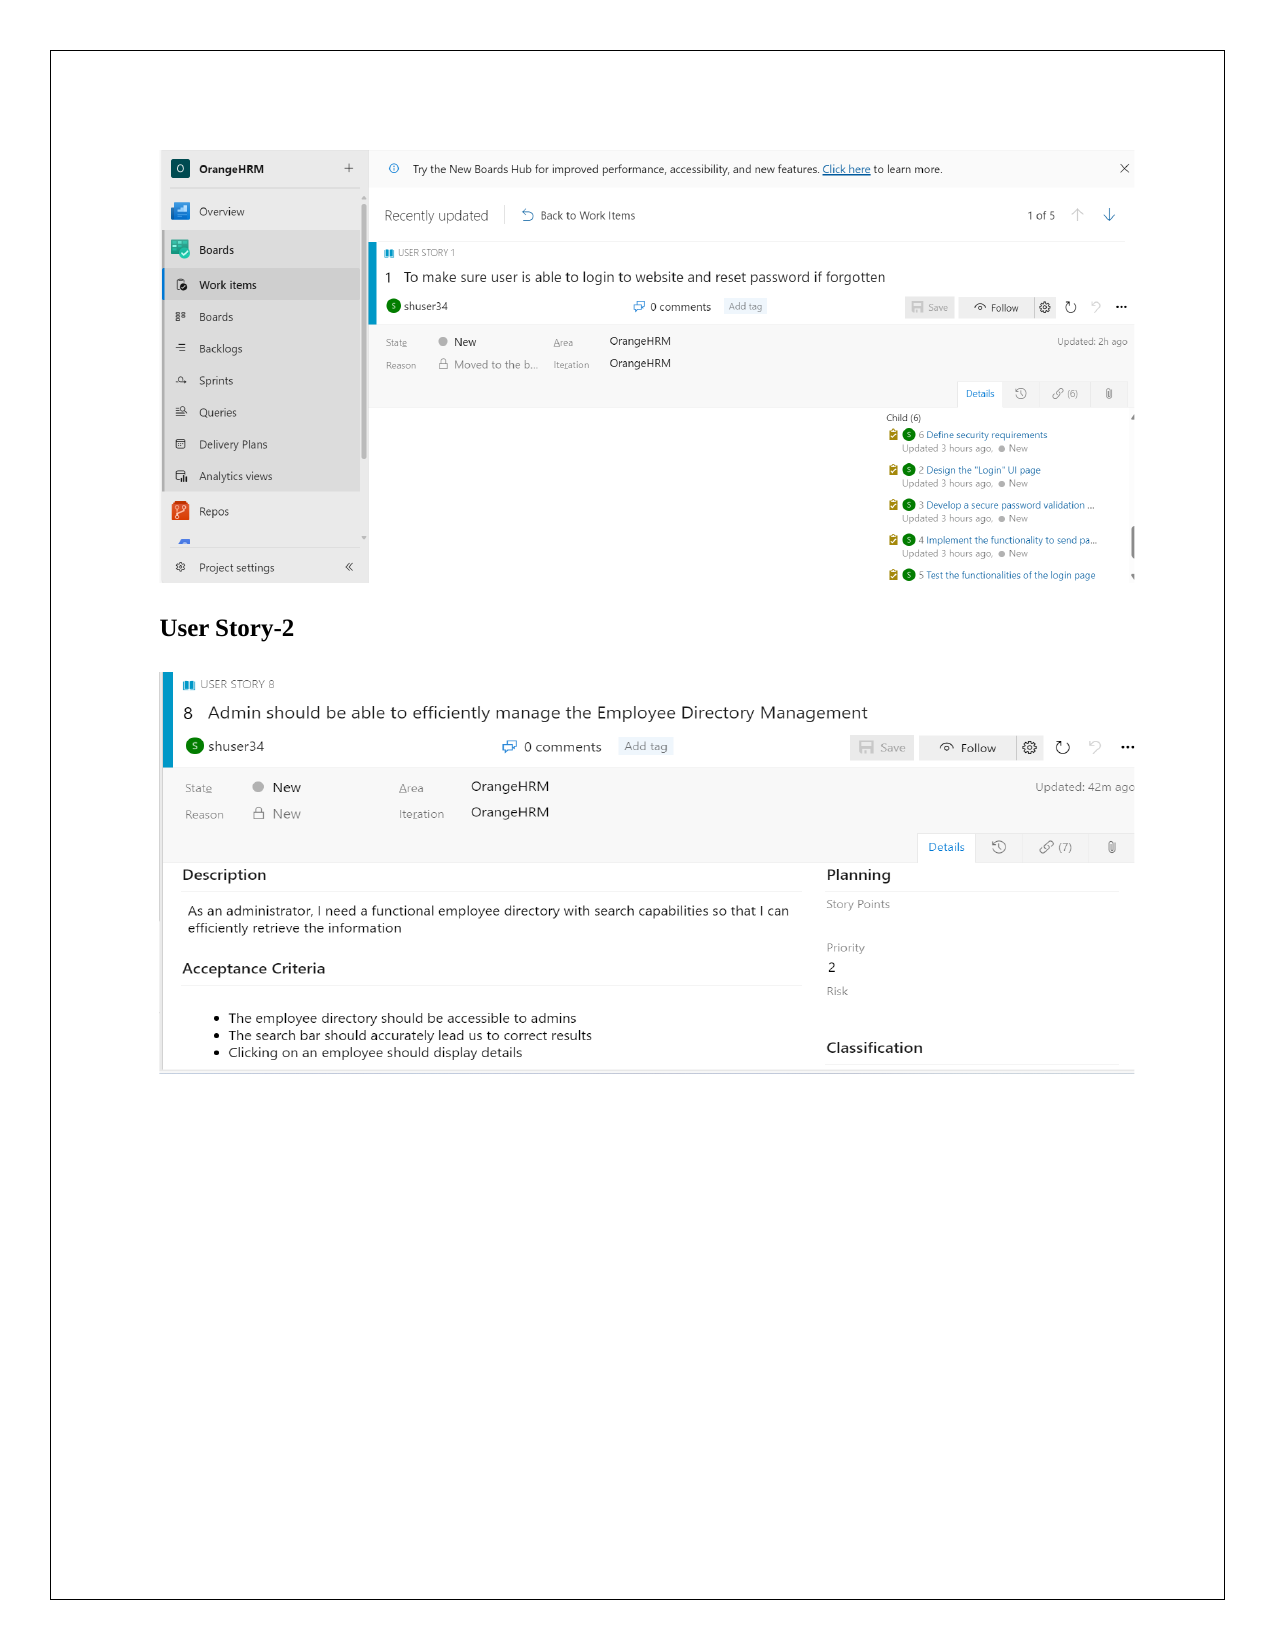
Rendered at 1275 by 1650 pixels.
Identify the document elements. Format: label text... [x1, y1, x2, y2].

picture [159, 150, 1135, 583]
picture [159, 672, 1135, 1074]
text User Story-2 [159, 613, 1125, 642]
